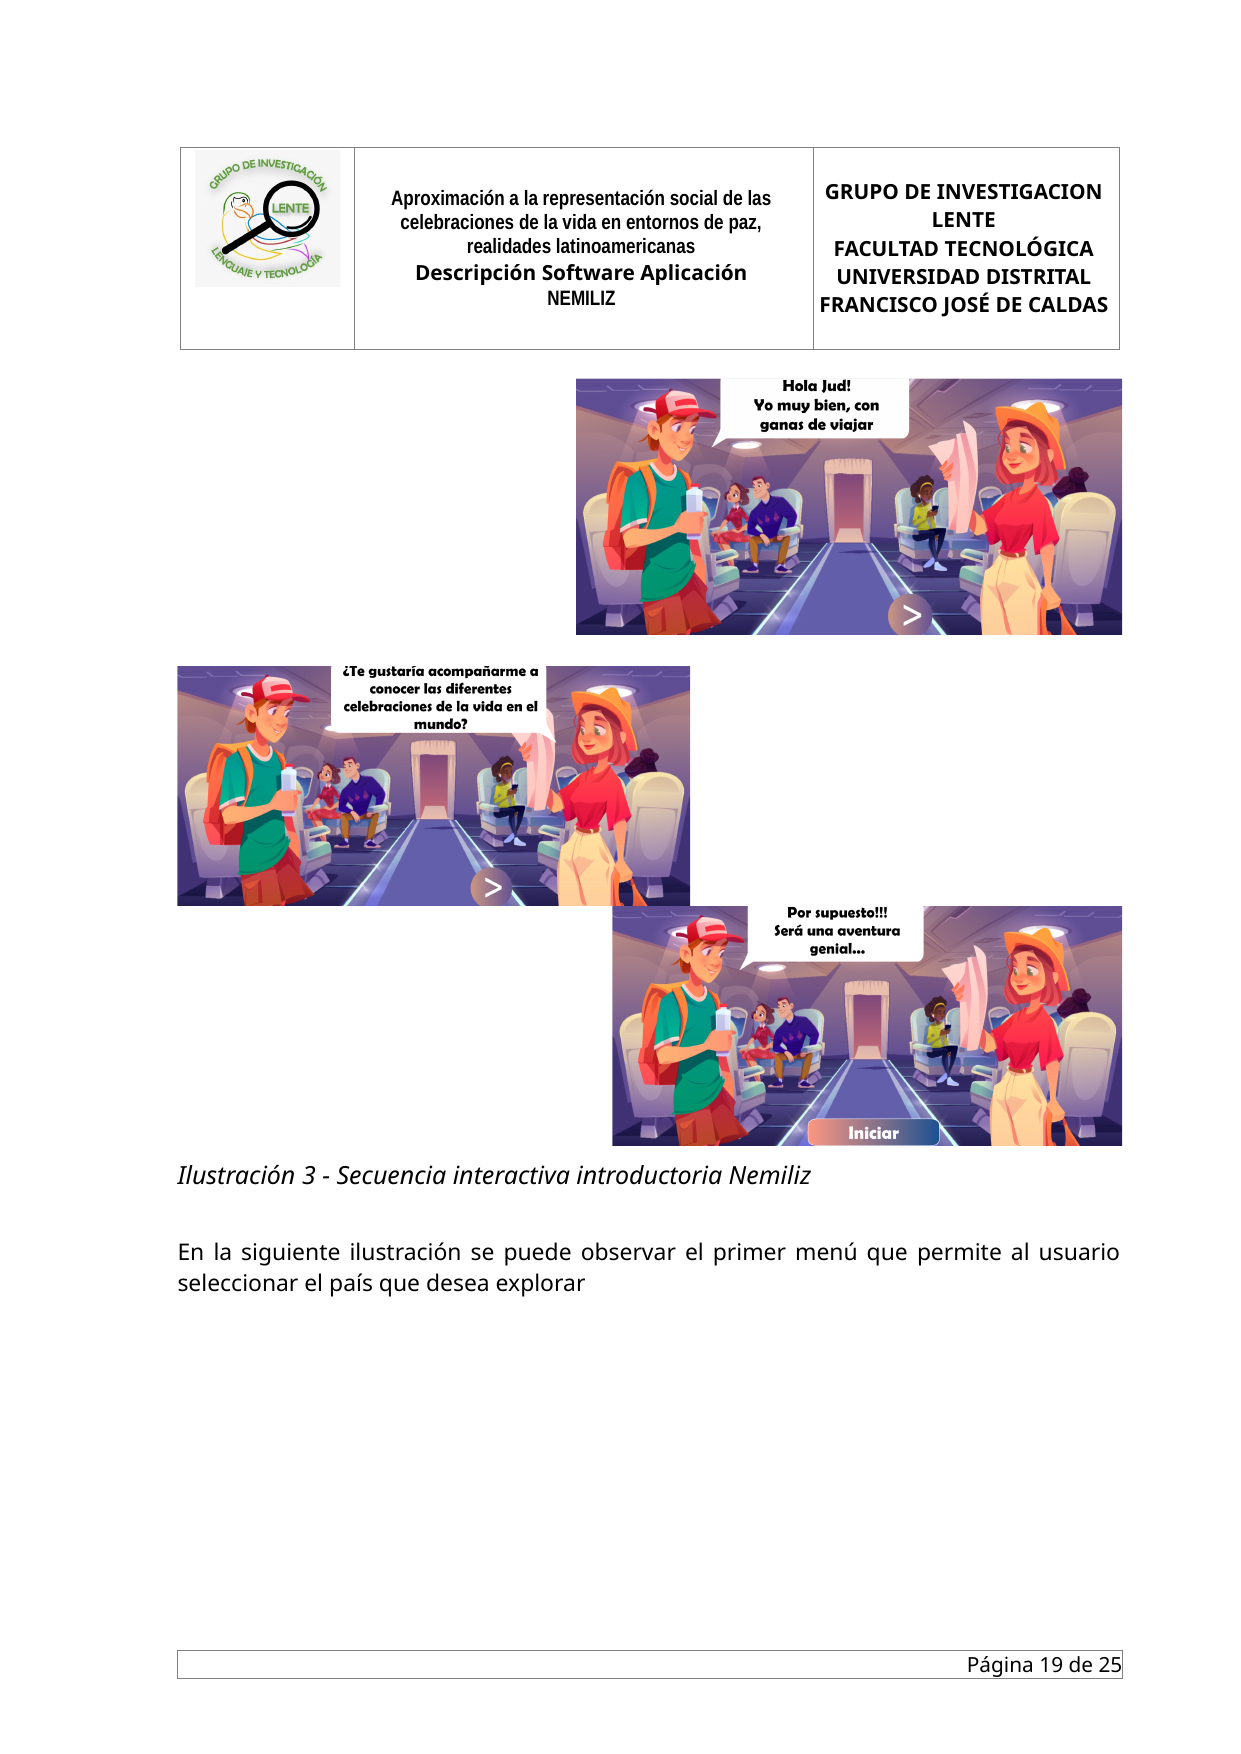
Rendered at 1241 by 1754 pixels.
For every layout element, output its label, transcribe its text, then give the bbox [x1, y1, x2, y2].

picture [195, 150, 340, 287]
picture [576, 377, 1123, 635]
picture [177, 666, 1123, 1146]
text En la siguiente ilustración se puede observar el primer menú que permite al usuario seleccionar el país que desea explorar [177, 1236, 1122, 1298]
